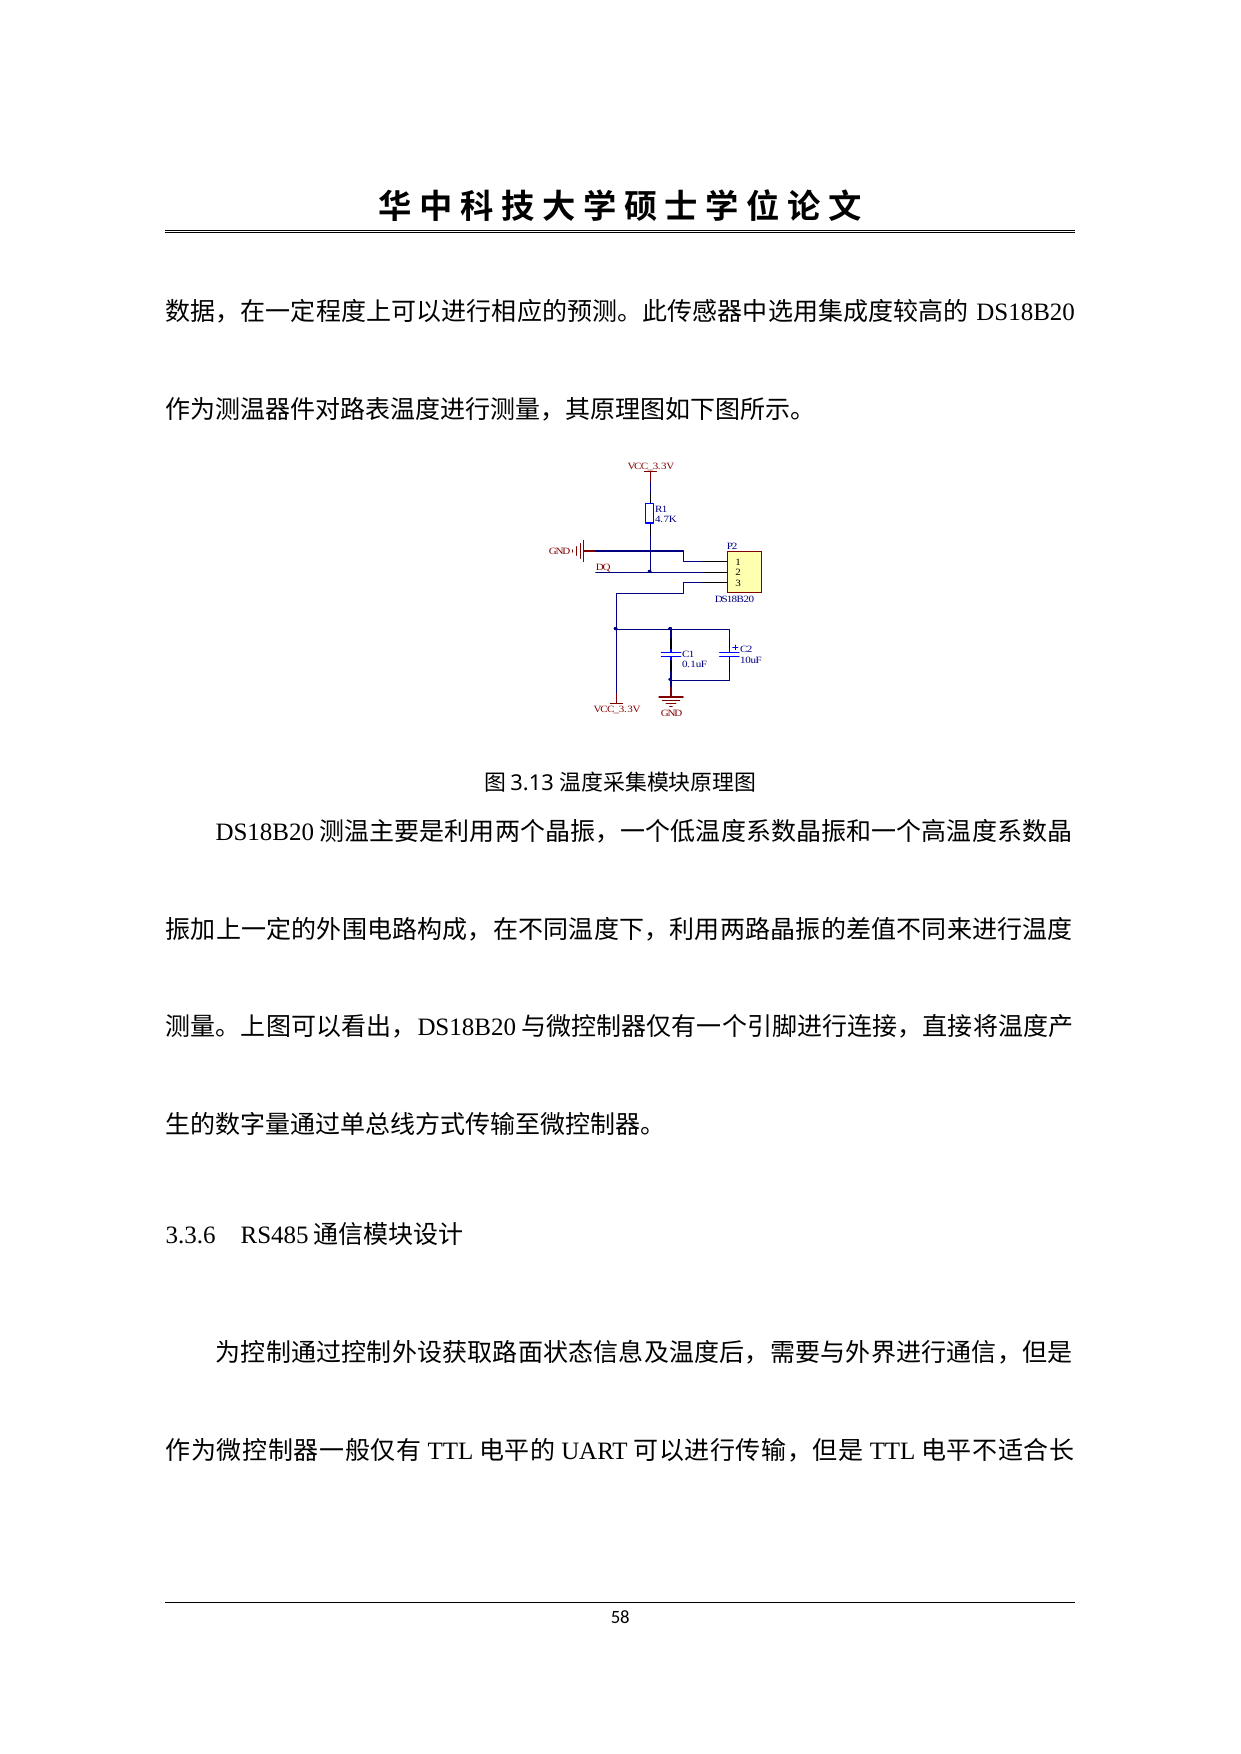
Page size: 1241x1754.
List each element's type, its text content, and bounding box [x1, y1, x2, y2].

text DS18B20测温主要是利用两个晶振，一个低温度系数晶振和一个高温度系数晶振加上一定的外围电路构成，在不同温度下，利用两路晶振的差值不同来进行温度测量。上图可以看出，DS18B20与微控制器仅有一个引脚进行连接，直接将温度产生的数字量通过单总线方式传输至微控制器。 [165, 797, 1075, 1155]
text 图3.13 温度采集模块原理图 [165, 765, 1075, 797]
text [165, 277, 1075, 440]
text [165, 1318, 1075, 1481]
list RS485通信模块设计 [165, 1200, 1075, 1265]
